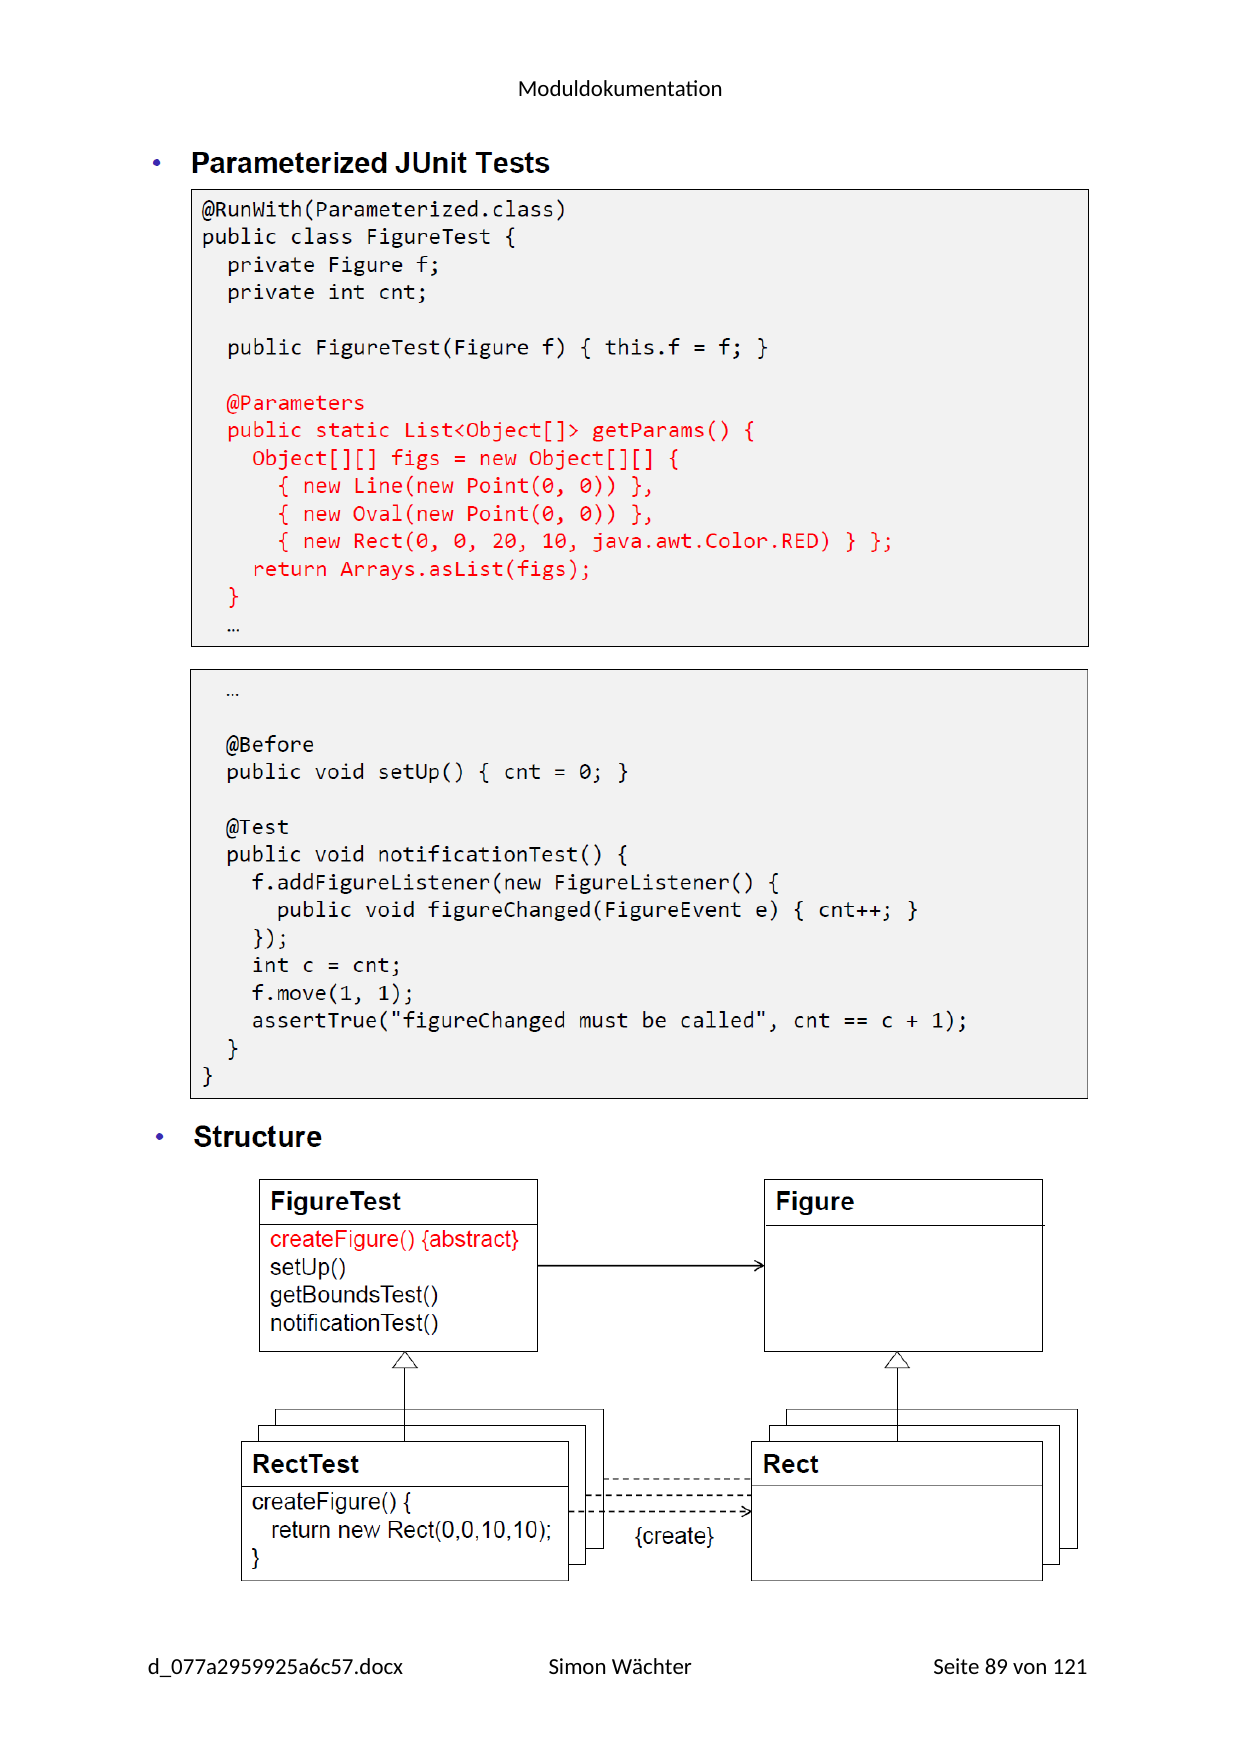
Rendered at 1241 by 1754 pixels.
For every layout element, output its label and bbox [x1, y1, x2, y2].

picture [147, 147, 1093, 649]
picture [147, 1121, 1093, 1592]
picture [147, 667, 1093, 1102]
